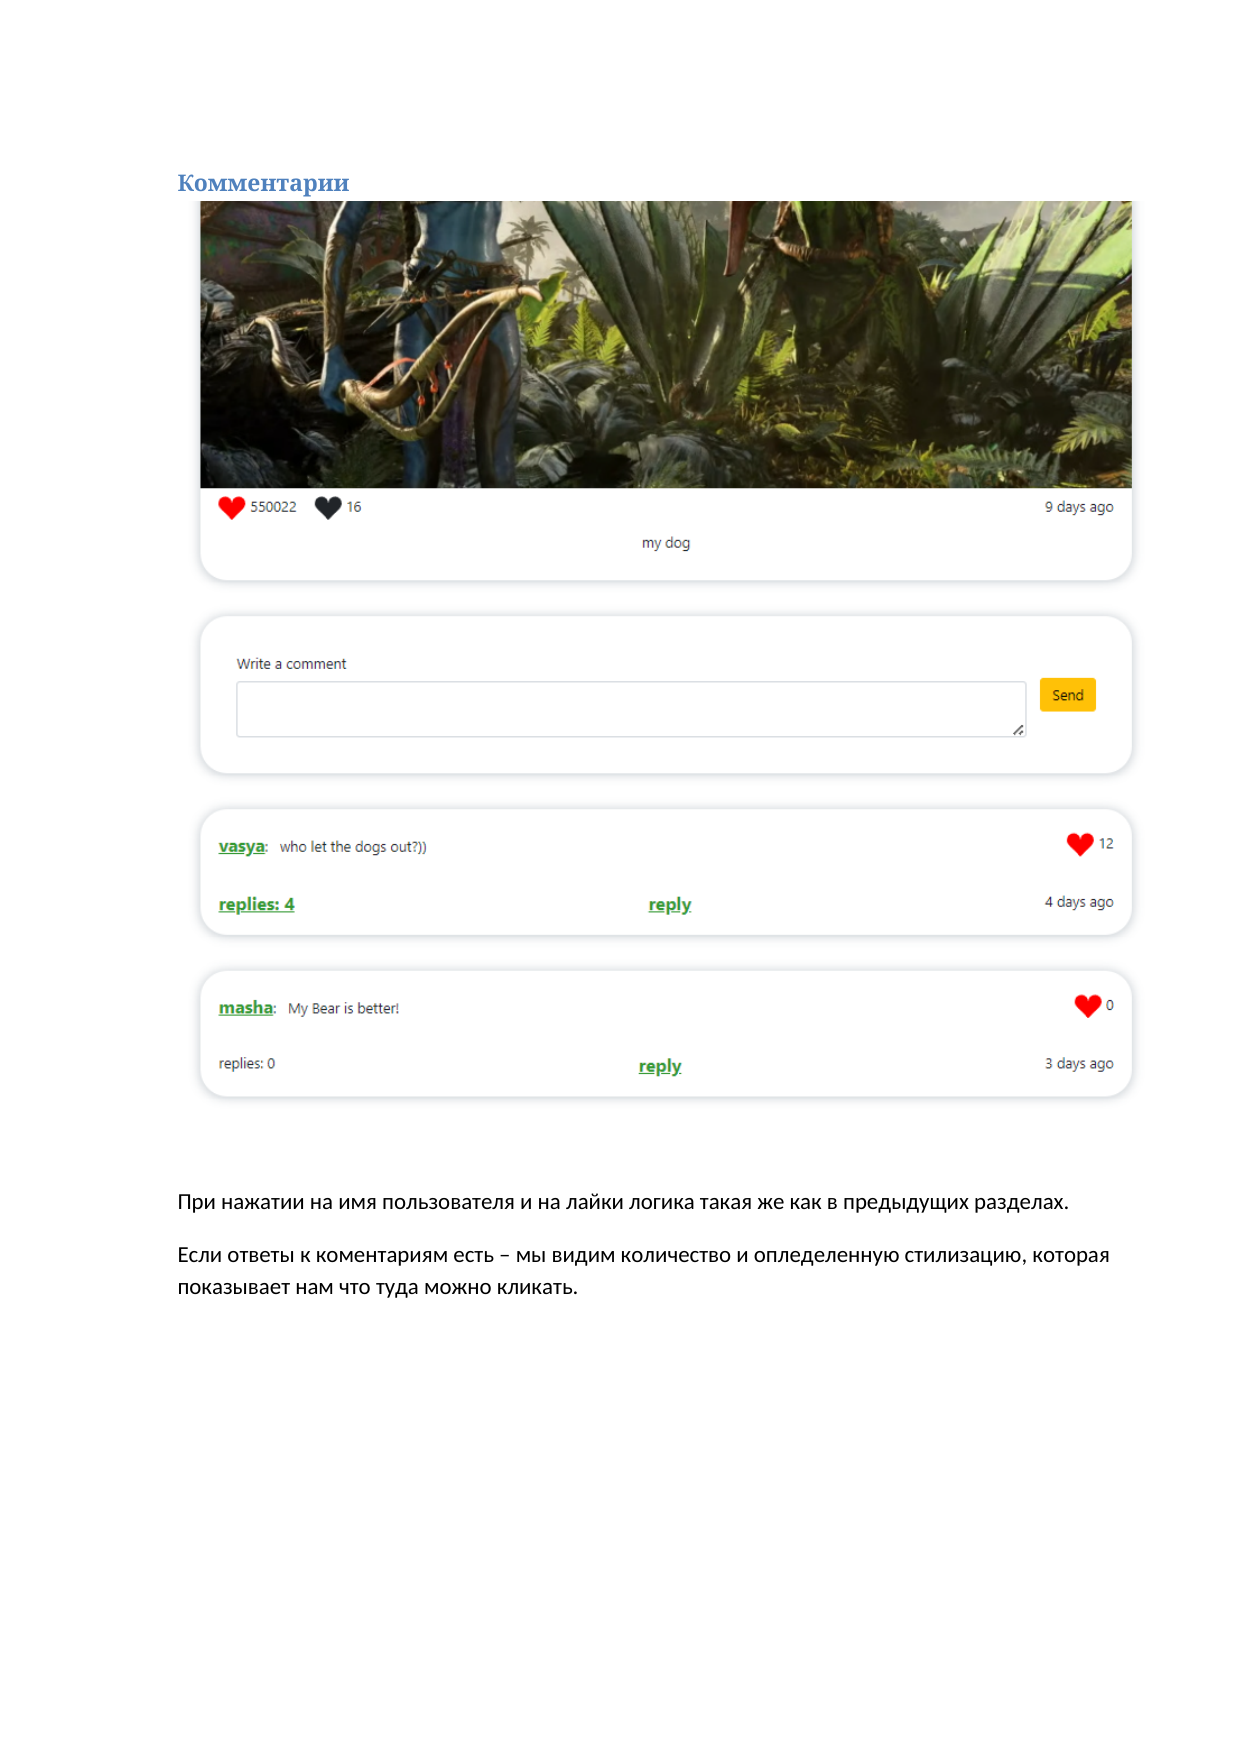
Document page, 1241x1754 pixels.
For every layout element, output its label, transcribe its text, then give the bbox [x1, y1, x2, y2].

text Если ответы к коментариям есть – мы видим количество и опледеленную стилизацию, которая показывает нам что туда можно кликать. [177, 1240, 1152, 1300]
subtitle Комментарии [177, 171, 1152, 197]
picture [177, 201, 1151, 1110]
text При нажатии на имя пользователя и на лайки логика такая же как в предыдущих разделах. [177, 1187, 1152, 1215]
